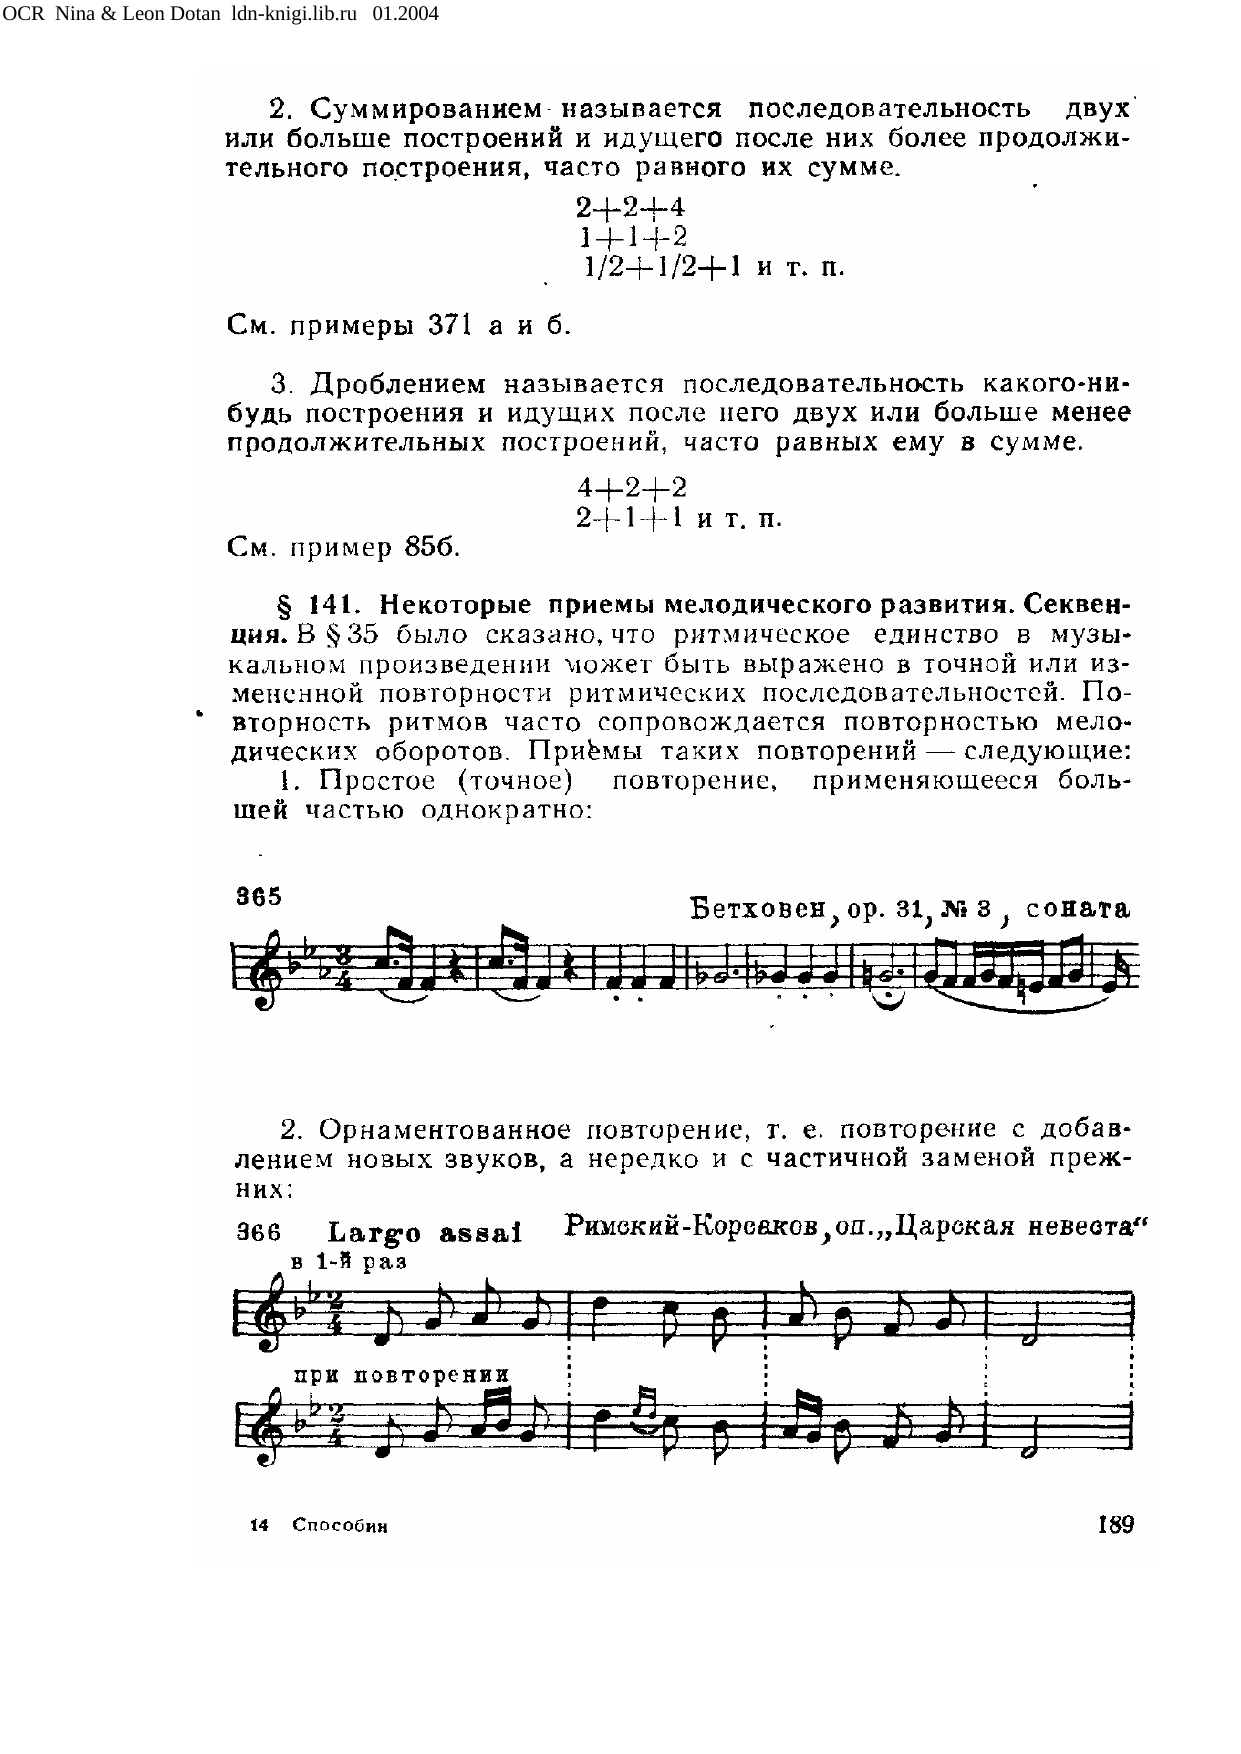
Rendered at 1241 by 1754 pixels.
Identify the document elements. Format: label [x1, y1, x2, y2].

picture [196, 70, 1162, 1566]
